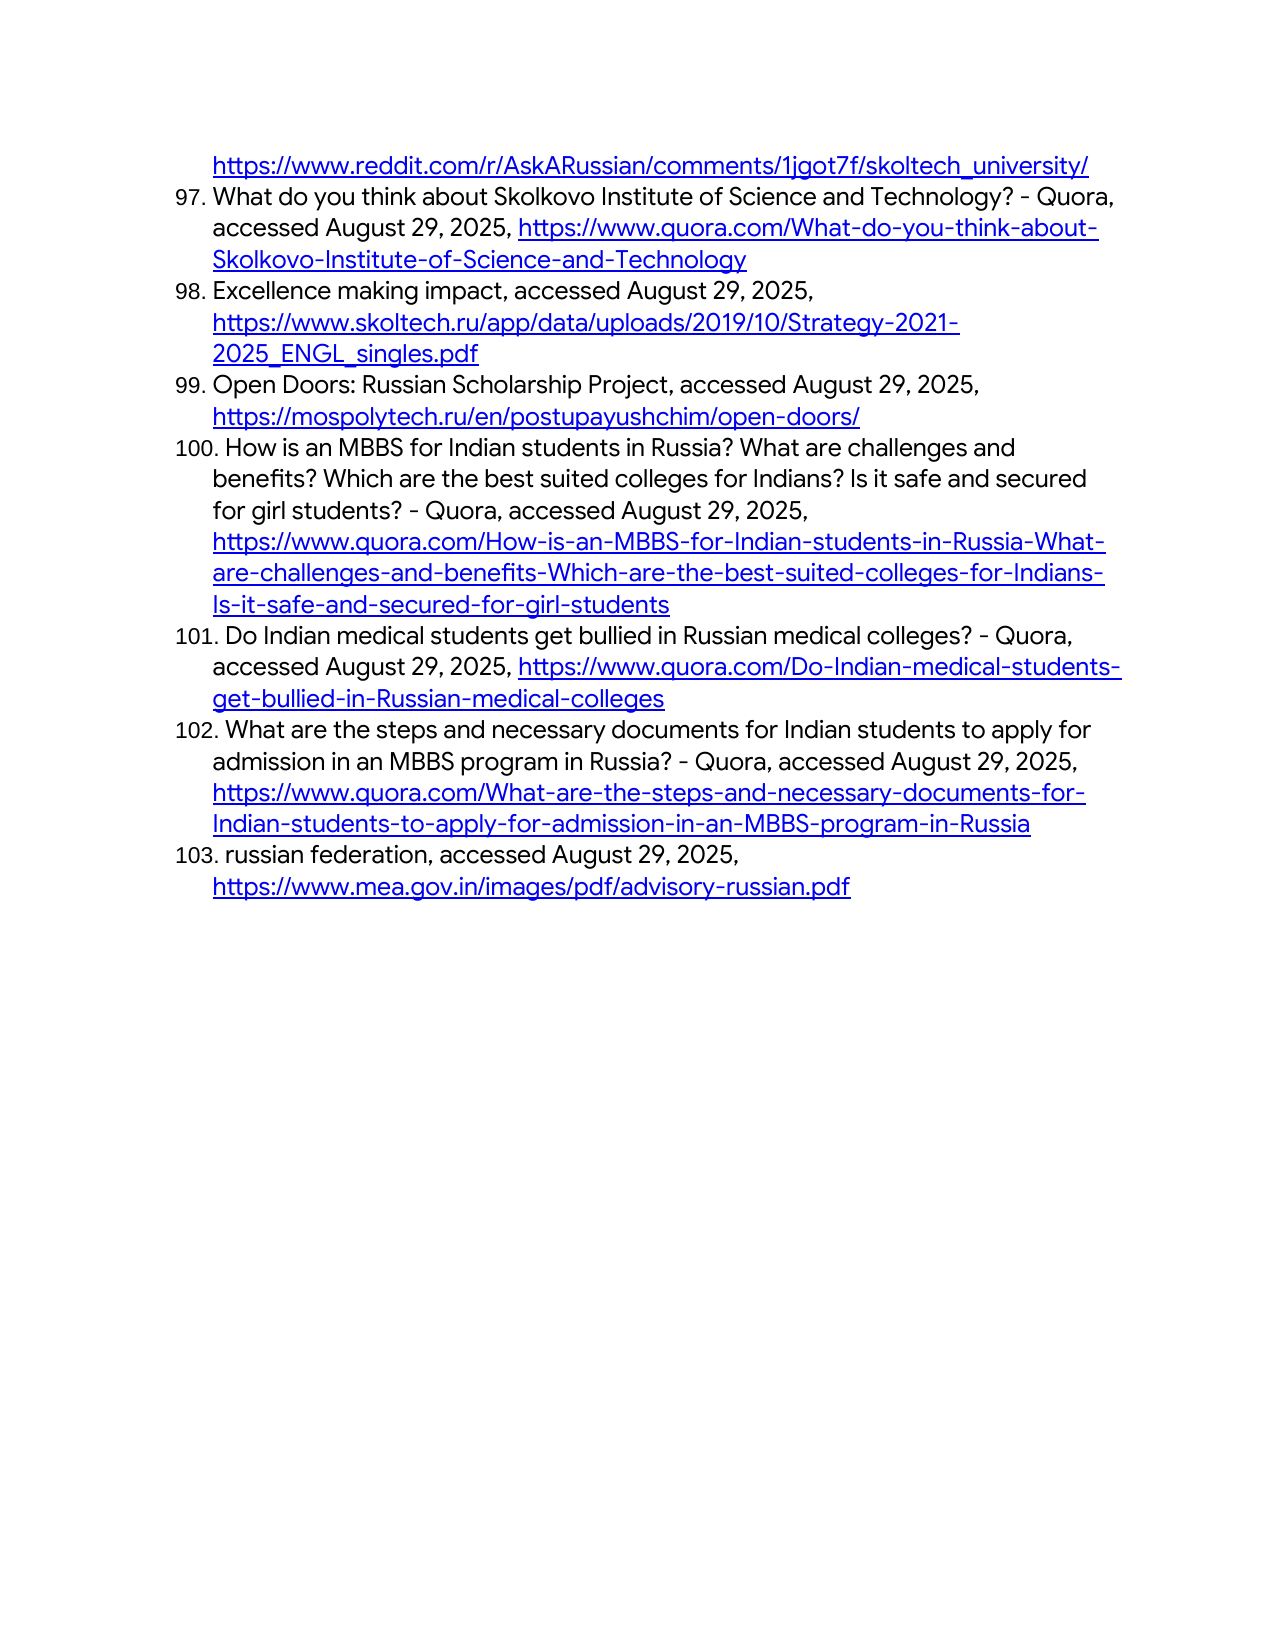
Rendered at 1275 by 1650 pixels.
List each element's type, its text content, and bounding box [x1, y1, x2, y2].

list What do you think about Skolkovo Institute of Science and Technology? - Quora, accessed August 29, 2025, https://www.quora.com/What-do-you-think-about-Skolkovo-Institute-of-Science-and-Technology [175, 181, 1125, 275]
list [175, 150, 1125, 181]
list What are the steps and necessary documents for Indian students to apply for admission in an MBBS program in Russia? - Quora, accessed August 29, 2025, https://www.quora.com/What-are-the-steps-and-necessary-documents-for-Indian-students-to-apply-for-admission-in-an-MBBS-program-in-Russia [175, 714, 1125, 840]
list Excellence making impact, accessed August 29, 2025, https://www.skoltech.ru/app/data/uploads/2019/10/Strategy-2021-2025_ENGL_singles.pdf [175, 275, 1125, 369]
list russian federation, accessed August 29, 2025, https://www.mea.gov.in/images/pdf/advisory-russian.pdf [175, 840, 1125, 902]
list Do Indian medical students get bullied in Russian medical colleges? - Quora, accessed August 29, 2025, https://www.quora.com/Do-Indian-medical-students-get-bullied-in-Russian-medical-colleges [175, 620, 1125, 714]
list Open Doors: Russian Scholarship Project, accessed August 29, 2025, https://mospolytech.ru/en/postupayushchim/open-doors/ [175, 369, 1125, 432]
list How is an MBBS for Indian students in Russia? What are challenges and benefits? Which are the best suited colleges for Indians? Is it safe and secured for girl students? - Quora, accessed August 29, 2025, https://www.quora.com/How-is-an-MBBS-for-Indian-students-in-Russia-What-are-challenges-and-benefits-Which-are-the-best-suited-colleges-for-Indians-Is-it-safe-and-secured-for-girl-students [175, 432, 1125, 620]
